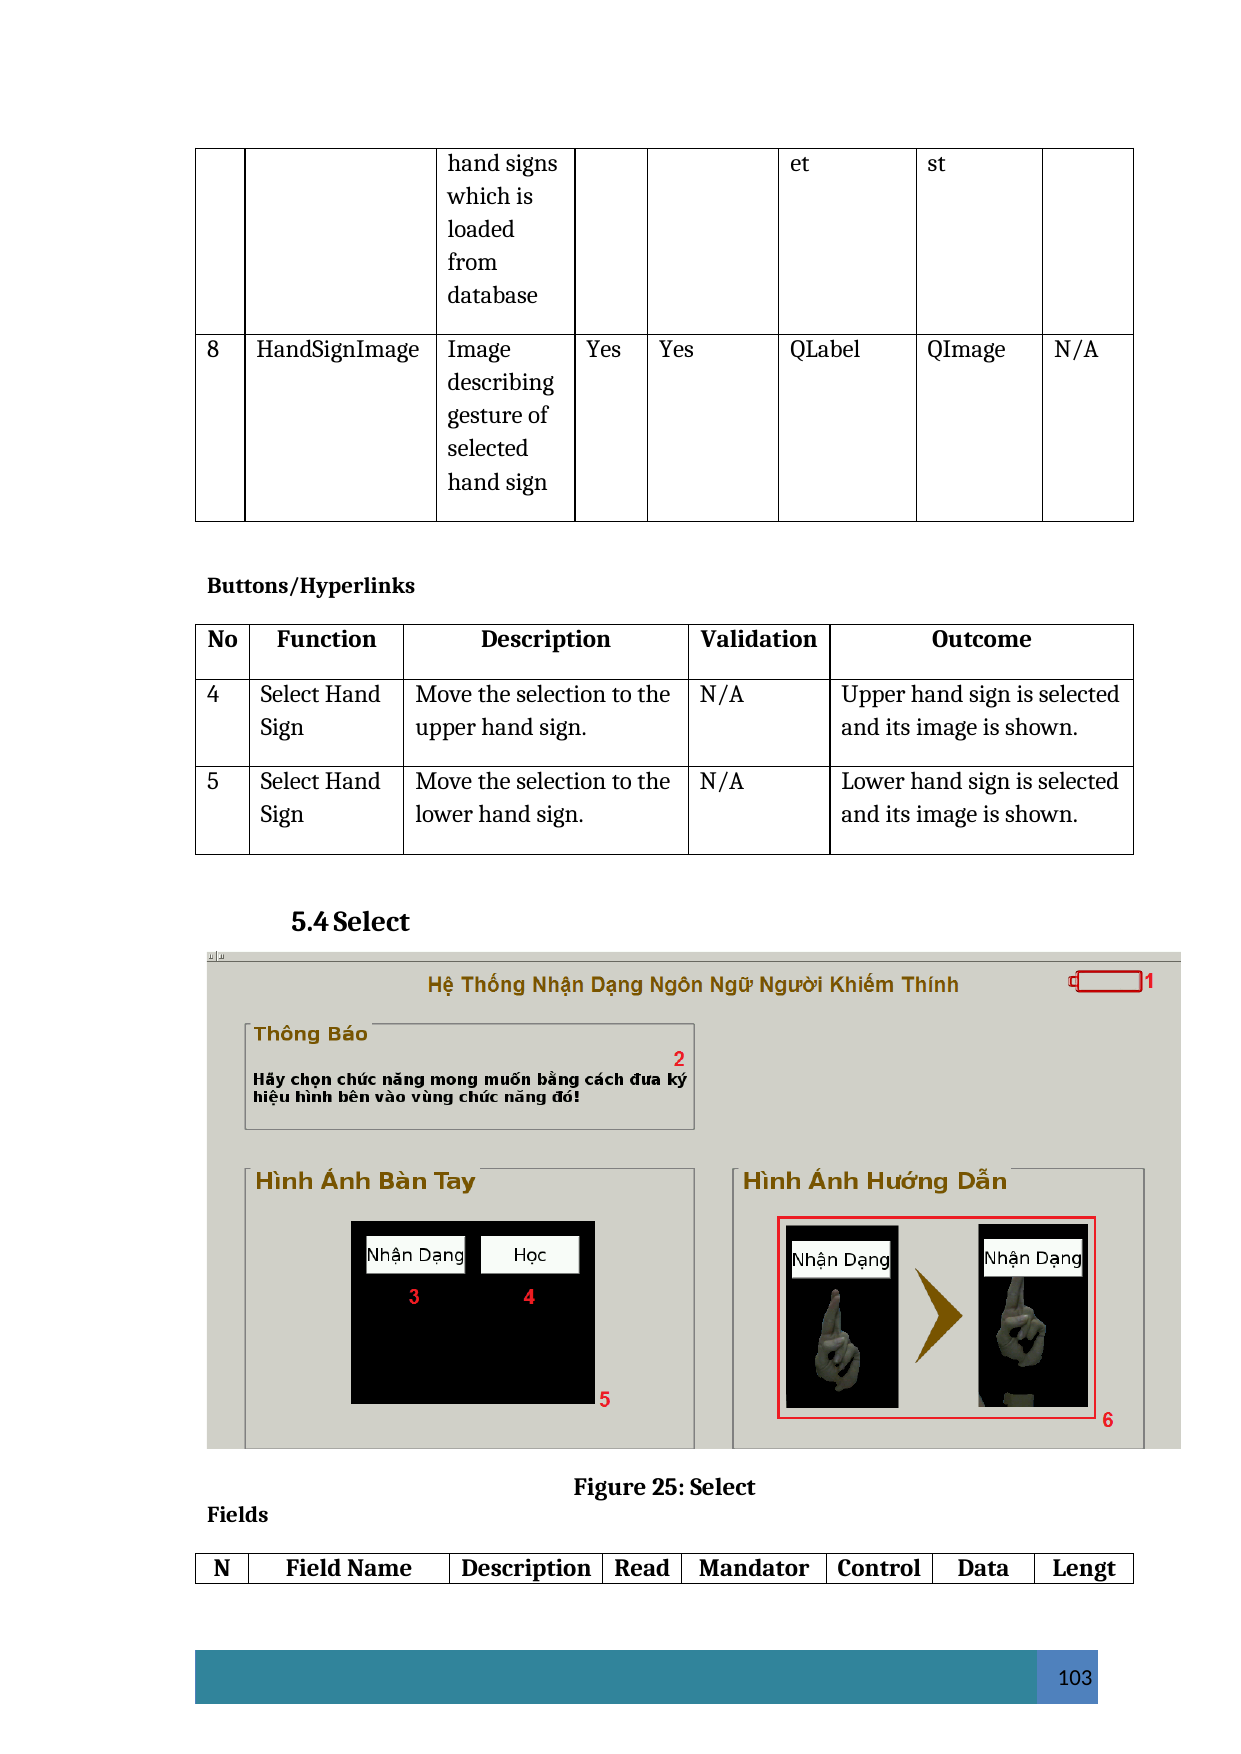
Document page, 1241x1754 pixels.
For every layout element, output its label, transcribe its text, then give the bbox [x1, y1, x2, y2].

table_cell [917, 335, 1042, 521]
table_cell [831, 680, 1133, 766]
list Figure 25: Select [207, 1473, 1122, 1502]
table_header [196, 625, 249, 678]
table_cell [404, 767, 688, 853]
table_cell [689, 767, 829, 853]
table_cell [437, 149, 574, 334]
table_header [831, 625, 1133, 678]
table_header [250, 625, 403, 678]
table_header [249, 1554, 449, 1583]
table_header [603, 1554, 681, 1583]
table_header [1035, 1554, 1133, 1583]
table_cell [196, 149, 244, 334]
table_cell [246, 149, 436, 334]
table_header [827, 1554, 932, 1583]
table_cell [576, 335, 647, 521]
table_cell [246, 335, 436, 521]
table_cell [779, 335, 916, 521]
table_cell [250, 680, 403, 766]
text Fields [207, 1502, 1122, 1528]
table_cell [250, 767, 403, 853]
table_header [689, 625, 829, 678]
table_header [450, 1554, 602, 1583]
picture [206, 951, 1181, 1449]
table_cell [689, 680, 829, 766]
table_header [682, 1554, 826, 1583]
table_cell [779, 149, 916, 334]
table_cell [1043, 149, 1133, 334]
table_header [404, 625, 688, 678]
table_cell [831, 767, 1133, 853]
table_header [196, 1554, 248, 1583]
subtitle Select [291, 906, 1122, 939]
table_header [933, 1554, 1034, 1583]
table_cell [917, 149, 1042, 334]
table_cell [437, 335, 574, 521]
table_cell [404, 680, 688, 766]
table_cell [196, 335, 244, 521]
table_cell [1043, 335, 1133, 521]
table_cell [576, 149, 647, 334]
text Buttons/Hyperlinks [207, 573, 1122, 599]
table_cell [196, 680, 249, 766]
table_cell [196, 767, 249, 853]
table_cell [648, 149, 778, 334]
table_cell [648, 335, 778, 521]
